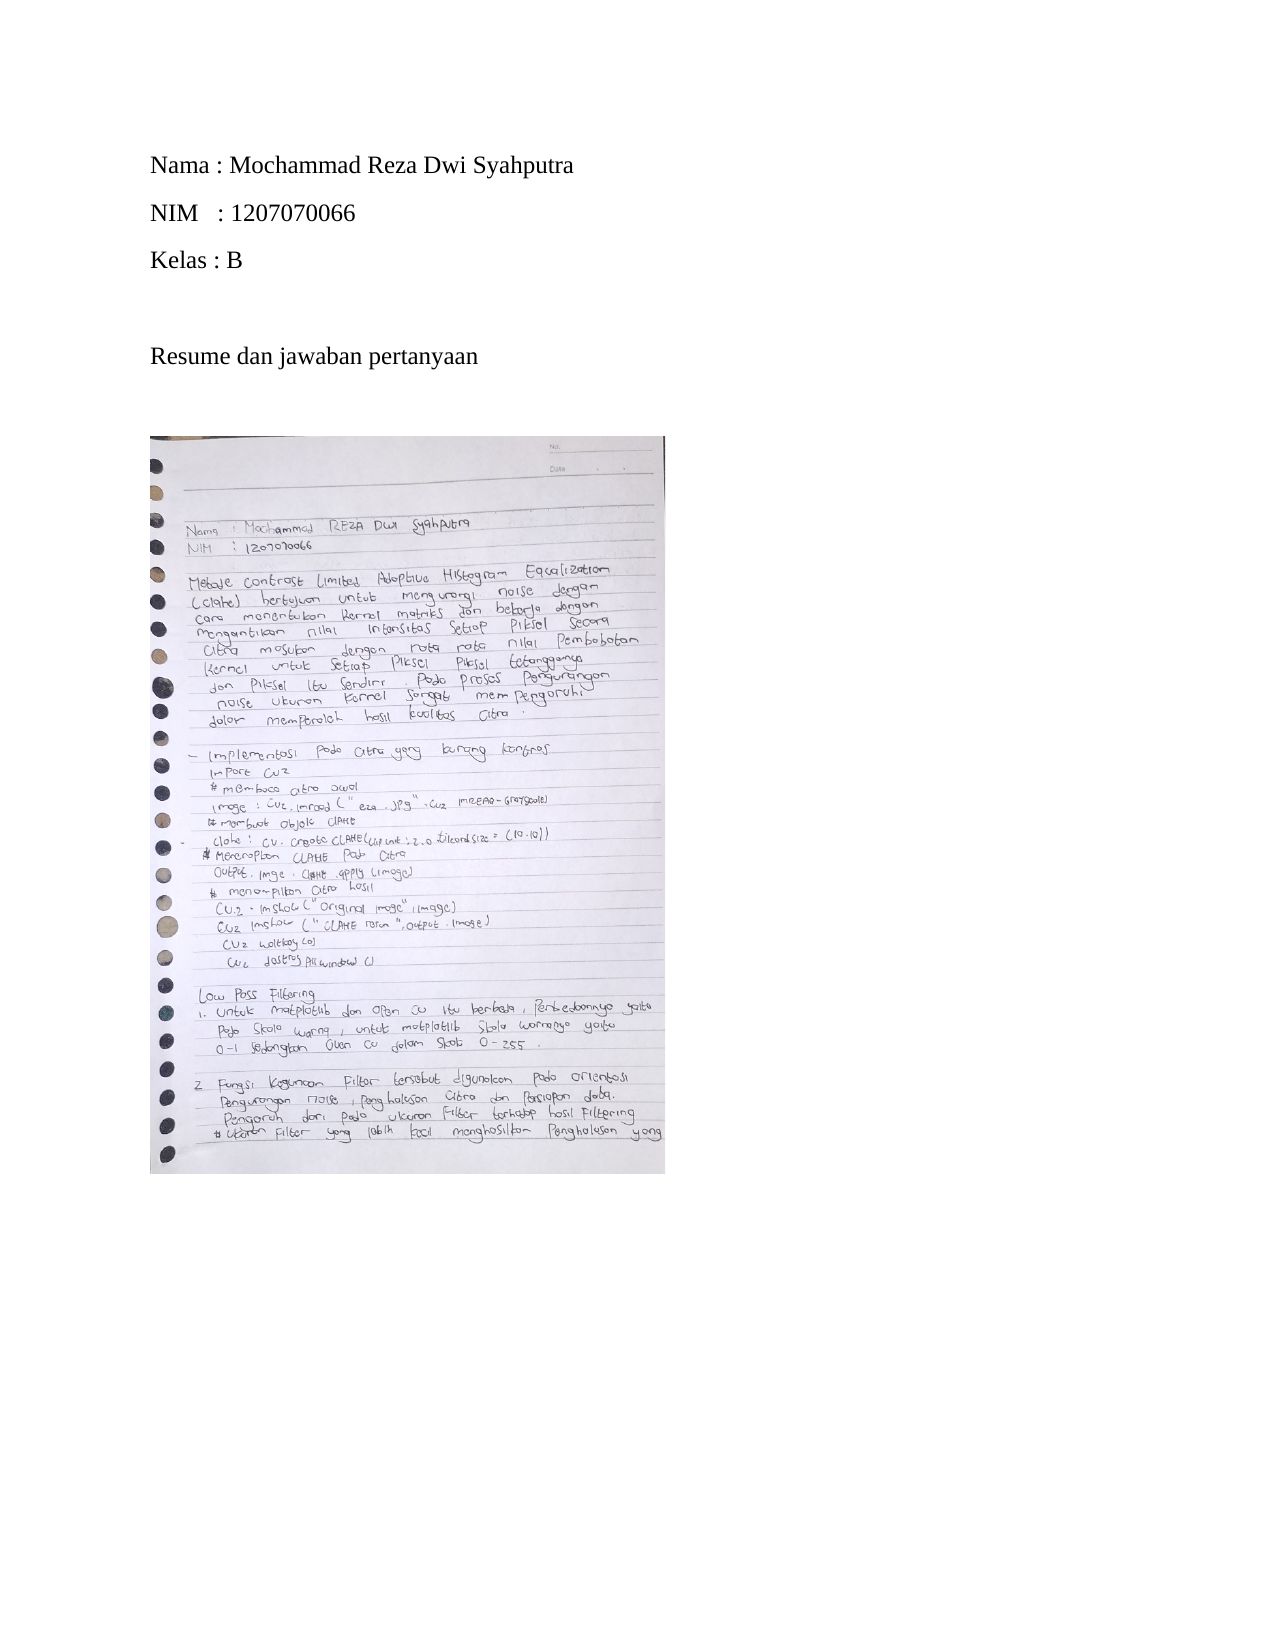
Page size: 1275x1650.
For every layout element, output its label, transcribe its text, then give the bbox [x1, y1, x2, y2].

text Resume dan jawaban pertanyaan [150, 341, 1125, 369]
text Nama : Mochammad Reza Dwi Syahputra [150, 150, 1125, 179]
text Kelas : B [150, 245, 1125, 274]
text NIM : 1207070066 [150, 198, 1125, 226]
picture [150, 436, 665, 1174]
